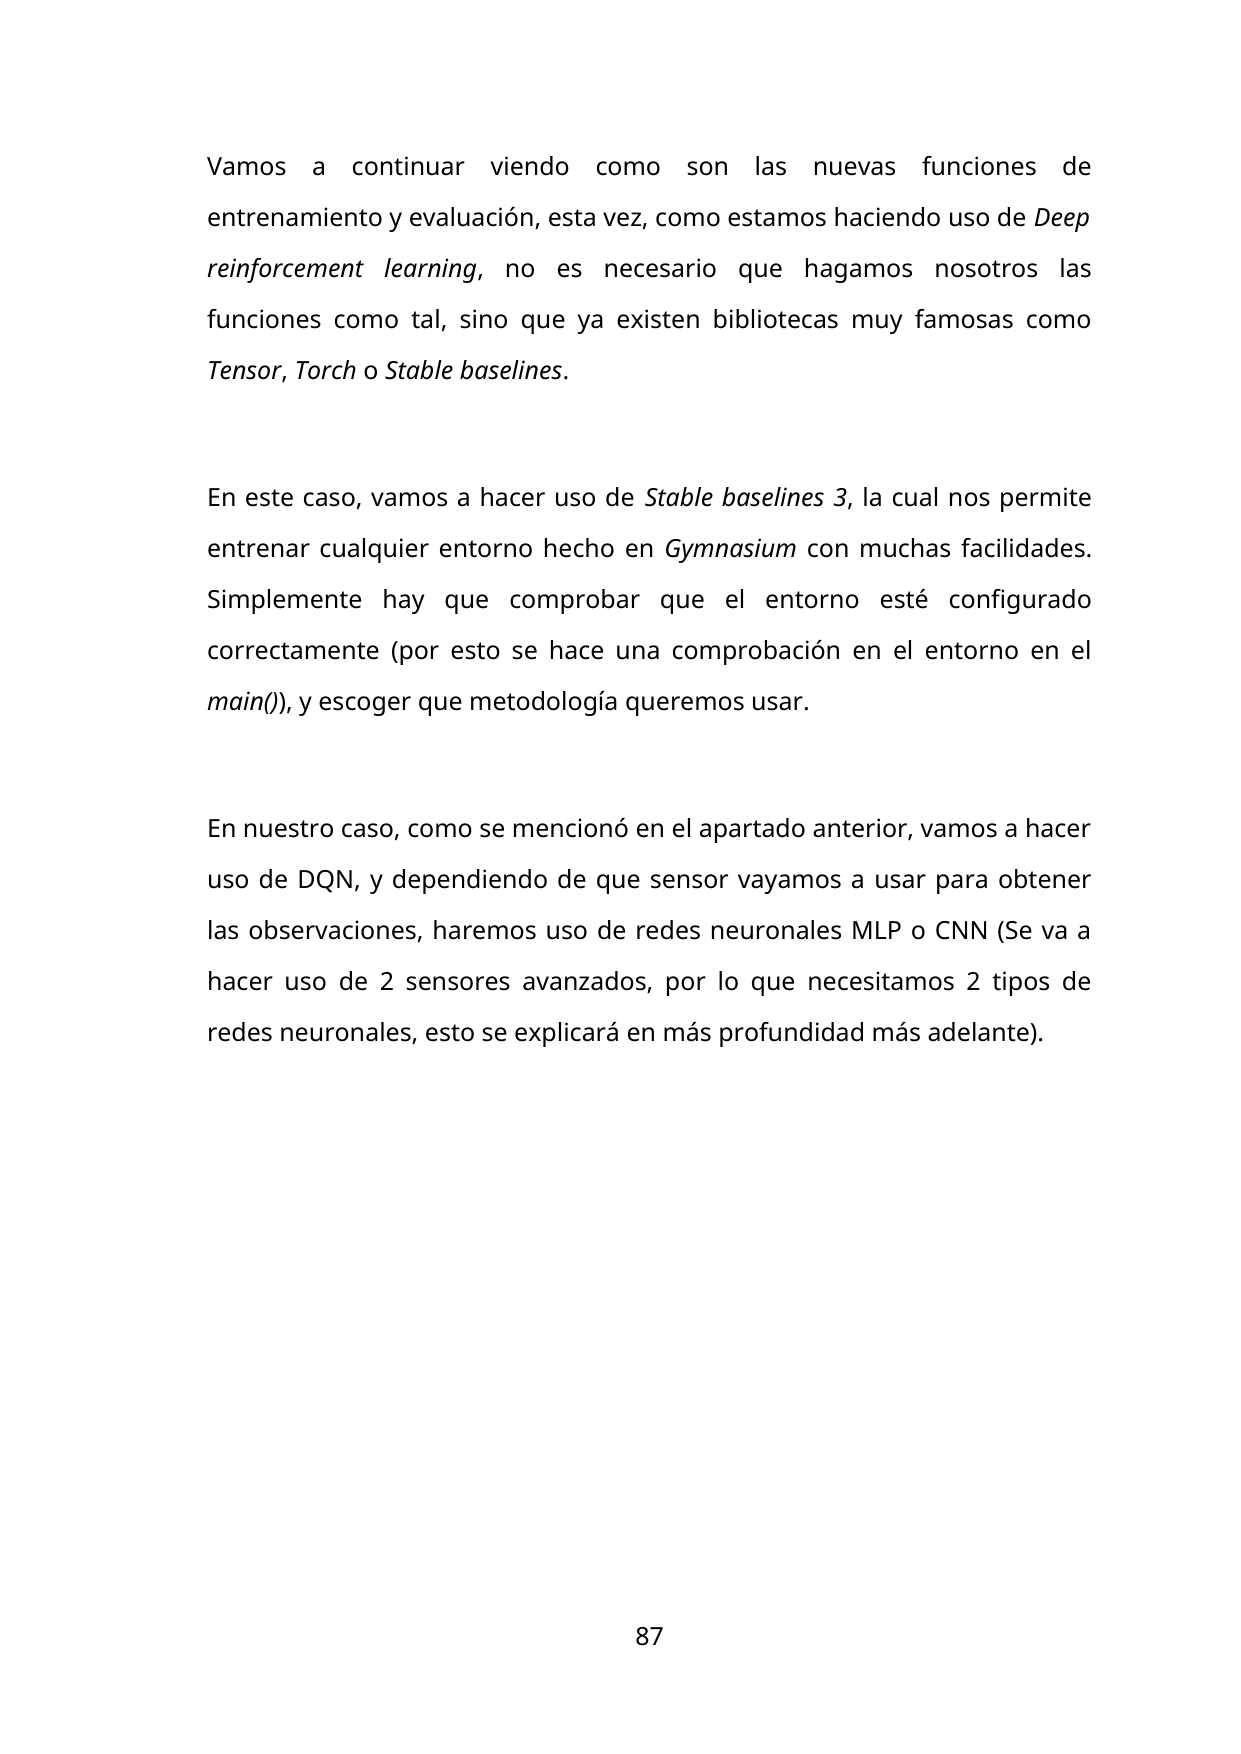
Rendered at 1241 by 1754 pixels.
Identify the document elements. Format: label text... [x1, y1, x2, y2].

text Vamos a continuar viendo como son las nuevas funciones de entrenamiento y evaluación, esta vez, como estamos haciendo uso de Deep reinforcement learning, no es necesario que hagamos nosotros las funciones como tal, sino que ya existen bibliotecas muy famosas como Tensor, Torch o Stable baselines. [207, 148, 1092, 387]
text En este caso, vamos a hacer uso de Stable baselines 3, la cual nos permite entrenar cualquier entorno hecho en Gymnasium con muchas facilidades. Simplemente hay que comprobar que el entorno esté configurado correctamente (por esto se hace una comprobación en el entorno en el main()), y escoger que metodología queremos usar. [207, 479, 1092, 718]
text En nuestro caso, como se mencionó en el apartado anterior, vamos a hacer uso de DQN, y dependiendo de que sensor vayamos a usar para obtener las observaciones, haremos uso de redes neuronales MLP o CNN (Se va a hacer uso de 2 sensores avanzados, por lo que necesitamos 2 tipos de redes neuronales, esto se explicará en más profundidad más adelante). [207, 811, 1092, 1049]
